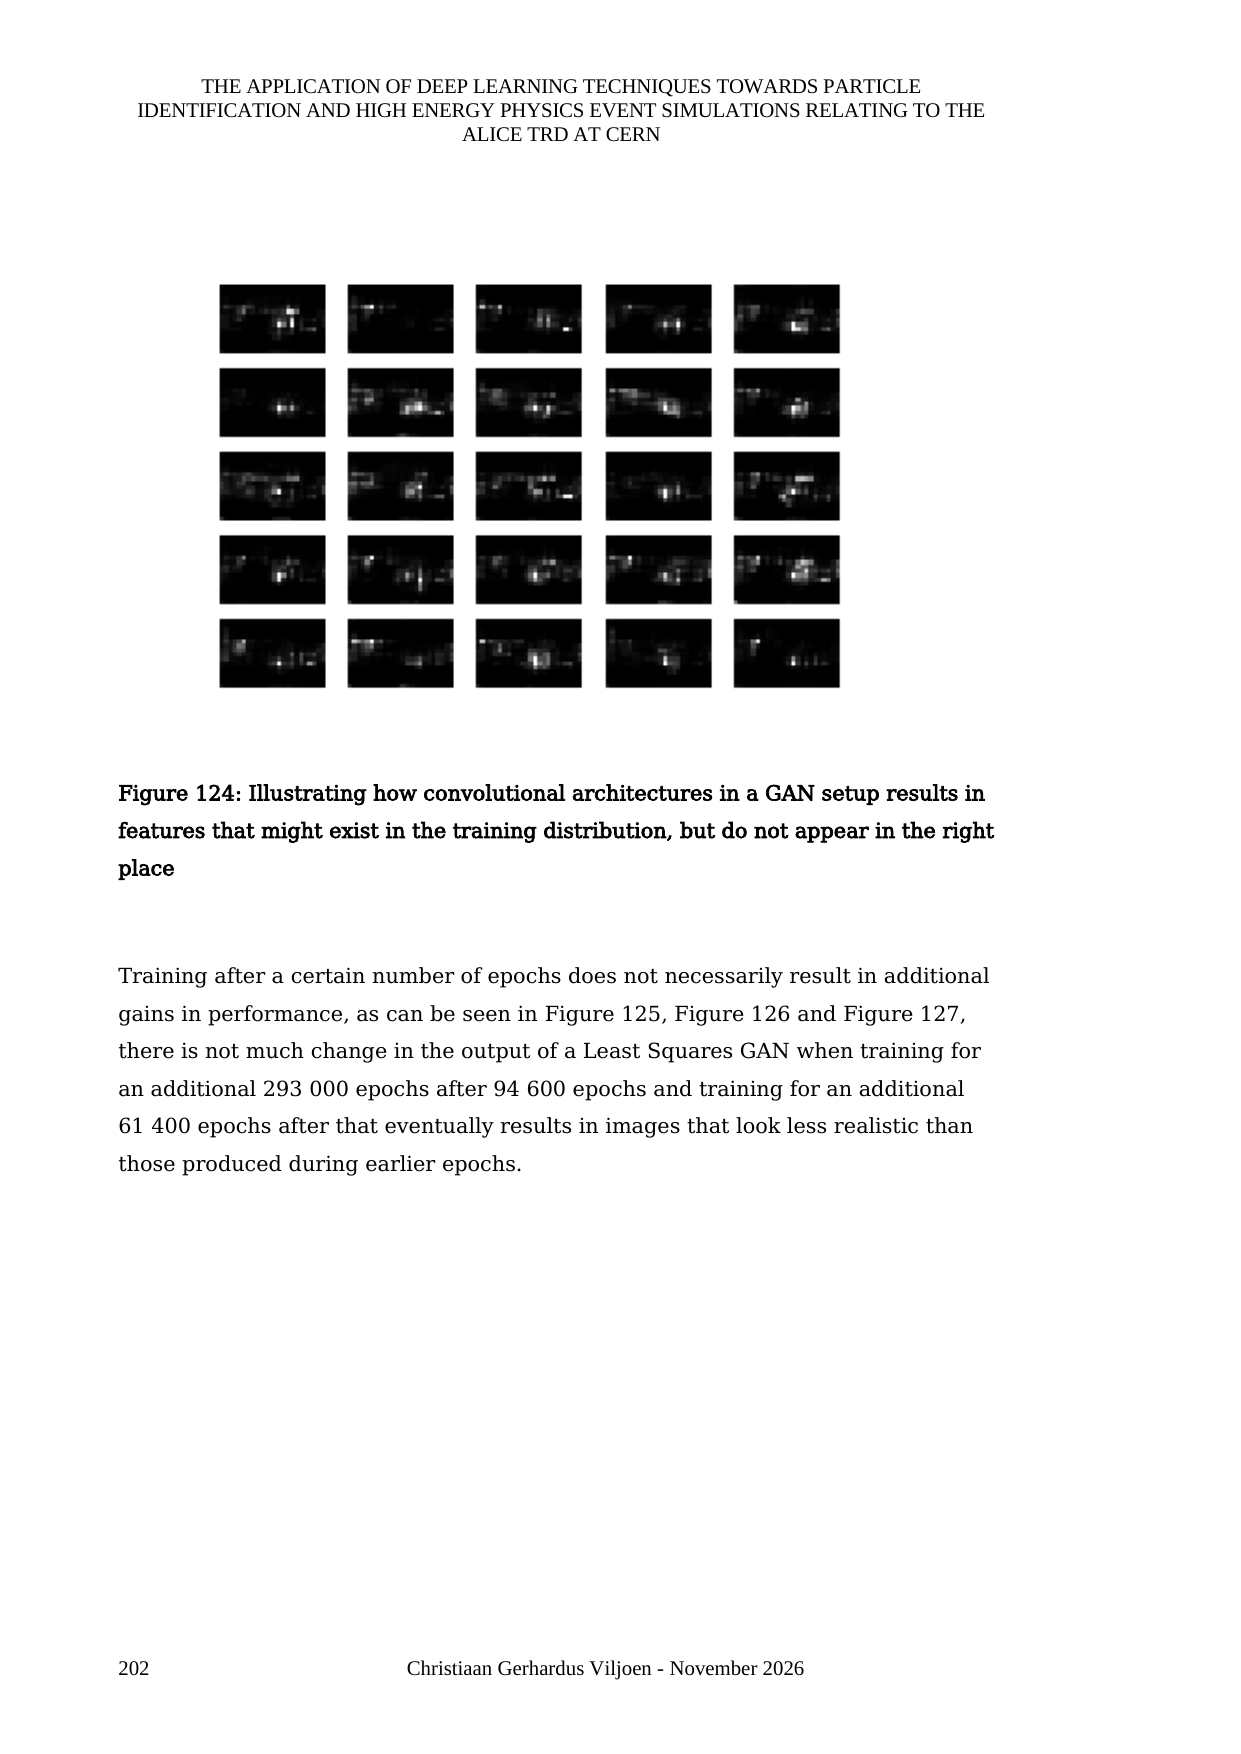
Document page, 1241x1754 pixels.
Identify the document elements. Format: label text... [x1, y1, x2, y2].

text Training after a certain number of epochs does not necessarily result in additional gains in performance, as can be seen in Figure 125, Figure 126 and Figure 127, there is not much change in the output of a Least Squares GAN when training for an additional 293 000 epochs after 94 600 epochs and training for an additional 61 400 epochs after that eventually results in images that look less realistic than those produced during earlier epochs. [118, 963, 1004, 1176]
picture [118, 220, 920, 755]
text Figure 124: Illustrating how convolutional architectures in a GAN setup results in features that might exist in the training distribution, but do not appear in the right place [118, 780, 1004, 880]
